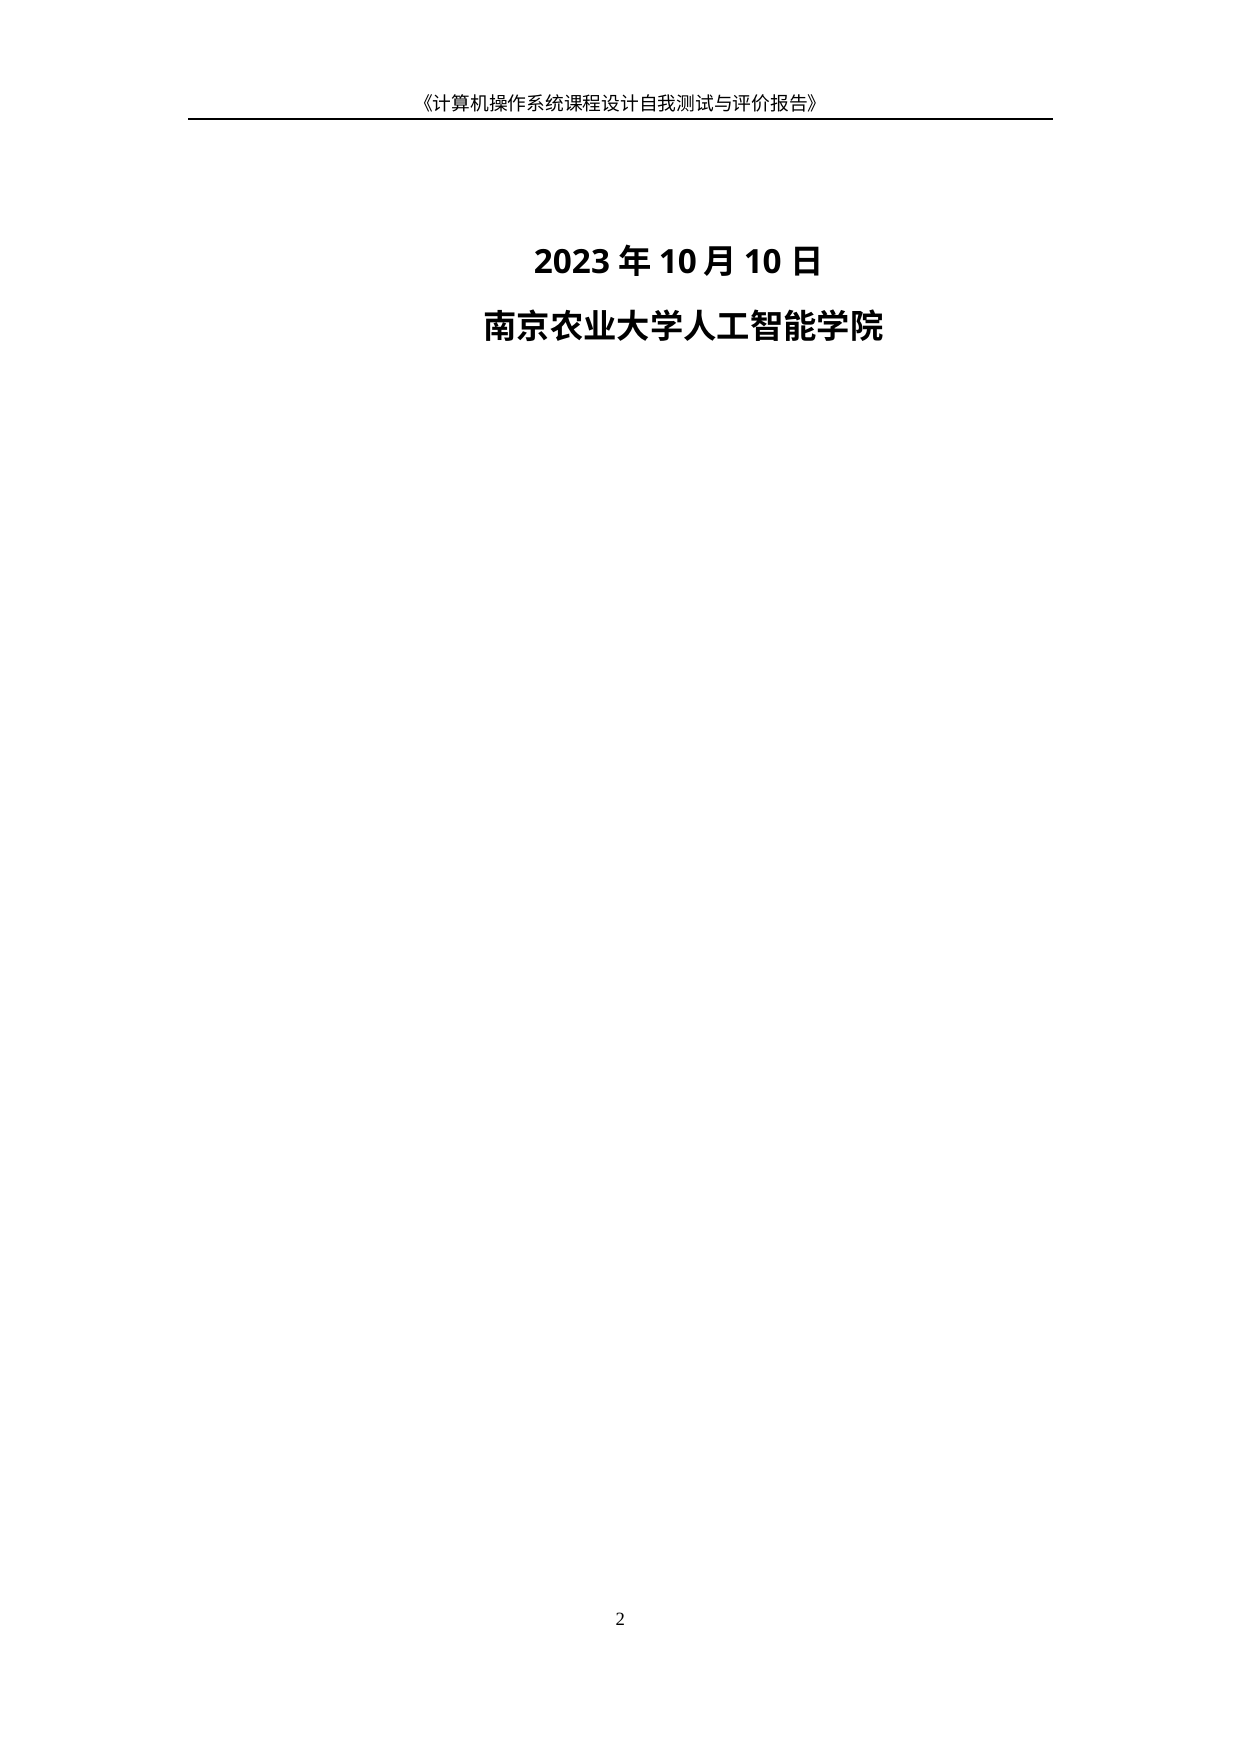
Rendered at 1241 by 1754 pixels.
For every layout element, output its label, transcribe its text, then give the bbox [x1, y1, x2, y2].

table_cell 2023 年10月10 日 南京农业大学人工智能学院 [176, 162, 1103, 357]
